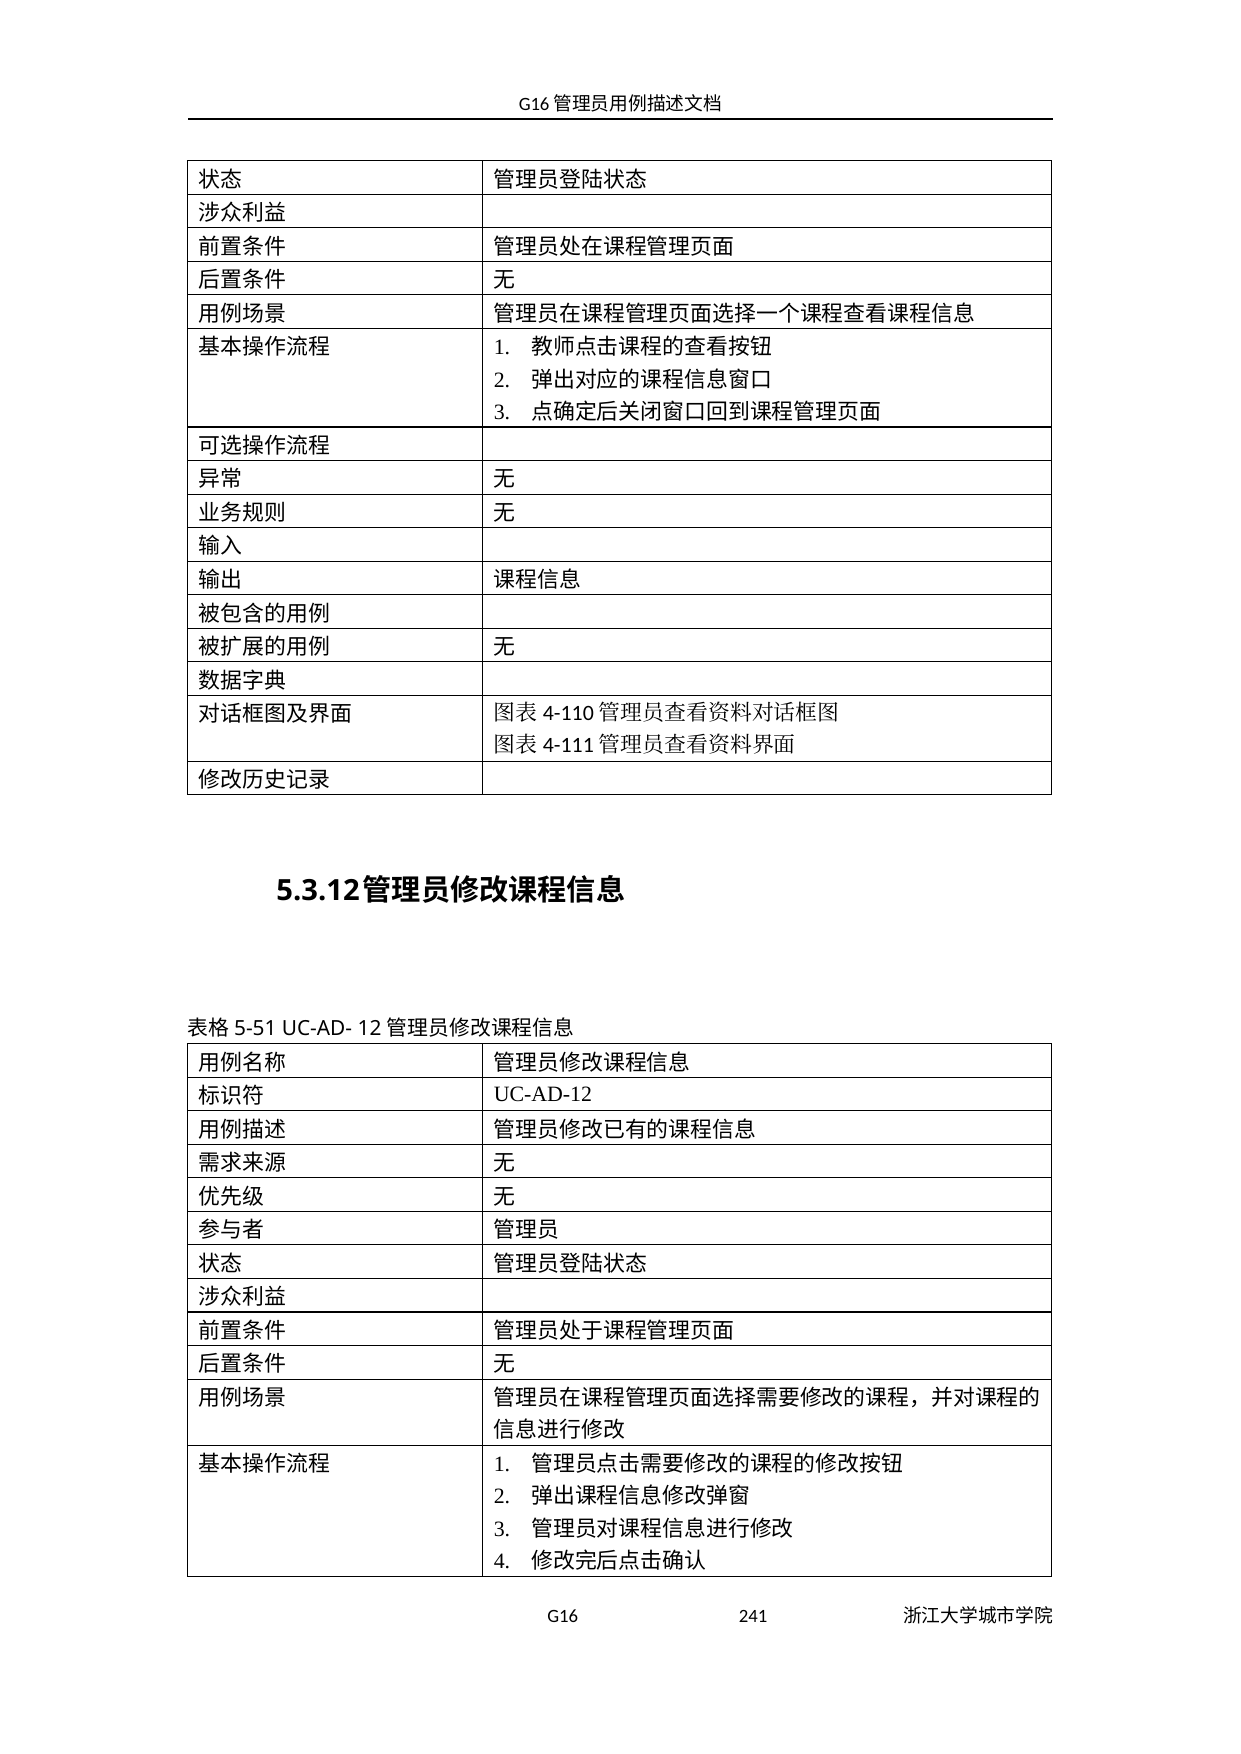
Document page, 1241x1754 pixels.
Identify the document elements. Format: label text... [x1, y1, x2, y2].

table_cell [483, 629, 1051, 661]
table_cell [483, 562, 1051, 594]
subtitle 管理员修改课程信息 [276, 855, 1053, 920]
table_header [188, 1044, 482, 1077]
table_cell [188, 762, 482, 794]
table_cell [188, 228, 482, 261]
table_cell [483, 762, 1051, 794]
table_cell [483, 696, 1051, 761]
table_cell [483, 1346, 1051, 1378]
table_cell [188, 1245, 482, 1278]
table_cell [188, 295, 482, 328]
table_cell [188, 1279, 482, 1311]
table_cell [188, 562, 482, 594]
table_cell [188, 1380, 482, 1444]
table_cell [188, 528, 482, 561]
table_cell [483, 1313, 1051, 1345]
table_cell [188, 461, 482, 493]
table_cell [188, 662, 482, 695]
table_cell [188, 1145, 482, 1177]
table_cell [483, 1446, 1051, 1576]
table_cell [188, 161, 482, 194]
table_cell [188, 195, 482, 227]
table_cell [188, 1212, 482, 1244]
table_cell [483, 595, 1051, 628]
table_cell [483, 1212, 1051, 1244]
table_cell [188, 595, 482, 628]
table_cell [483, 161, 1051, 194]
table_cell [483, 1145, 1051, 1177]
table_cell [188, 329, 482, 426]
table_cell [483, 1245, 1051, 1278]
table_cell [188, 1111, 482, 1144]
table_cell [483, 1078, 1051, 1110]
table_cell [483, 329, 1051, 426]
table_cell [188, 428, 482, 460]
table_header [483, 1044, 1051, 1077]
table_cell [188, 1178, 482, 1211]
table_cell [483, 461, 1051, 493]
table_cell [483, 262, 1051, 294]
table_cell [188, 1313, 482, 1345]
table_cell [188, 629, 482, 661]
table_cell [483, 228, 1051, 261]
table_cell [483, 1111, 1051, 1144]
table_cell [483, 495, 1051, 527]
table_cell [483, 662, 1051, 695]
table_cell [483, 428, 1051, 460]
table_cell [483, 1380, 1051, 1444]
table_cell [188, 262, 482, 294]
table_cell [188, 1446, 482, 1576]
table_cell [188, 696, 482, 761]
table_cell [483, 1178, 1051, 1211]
text 表格 5-51 UC-AD- 12 管理员修改课程信息 [187, 1011, 1053, 1043]
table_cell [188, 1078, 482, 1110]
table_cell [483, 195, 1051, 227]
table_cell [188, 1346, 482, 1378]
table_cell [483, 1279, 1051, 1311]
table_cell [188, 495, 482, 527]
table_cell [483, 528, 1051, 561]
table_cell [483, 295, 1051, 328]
